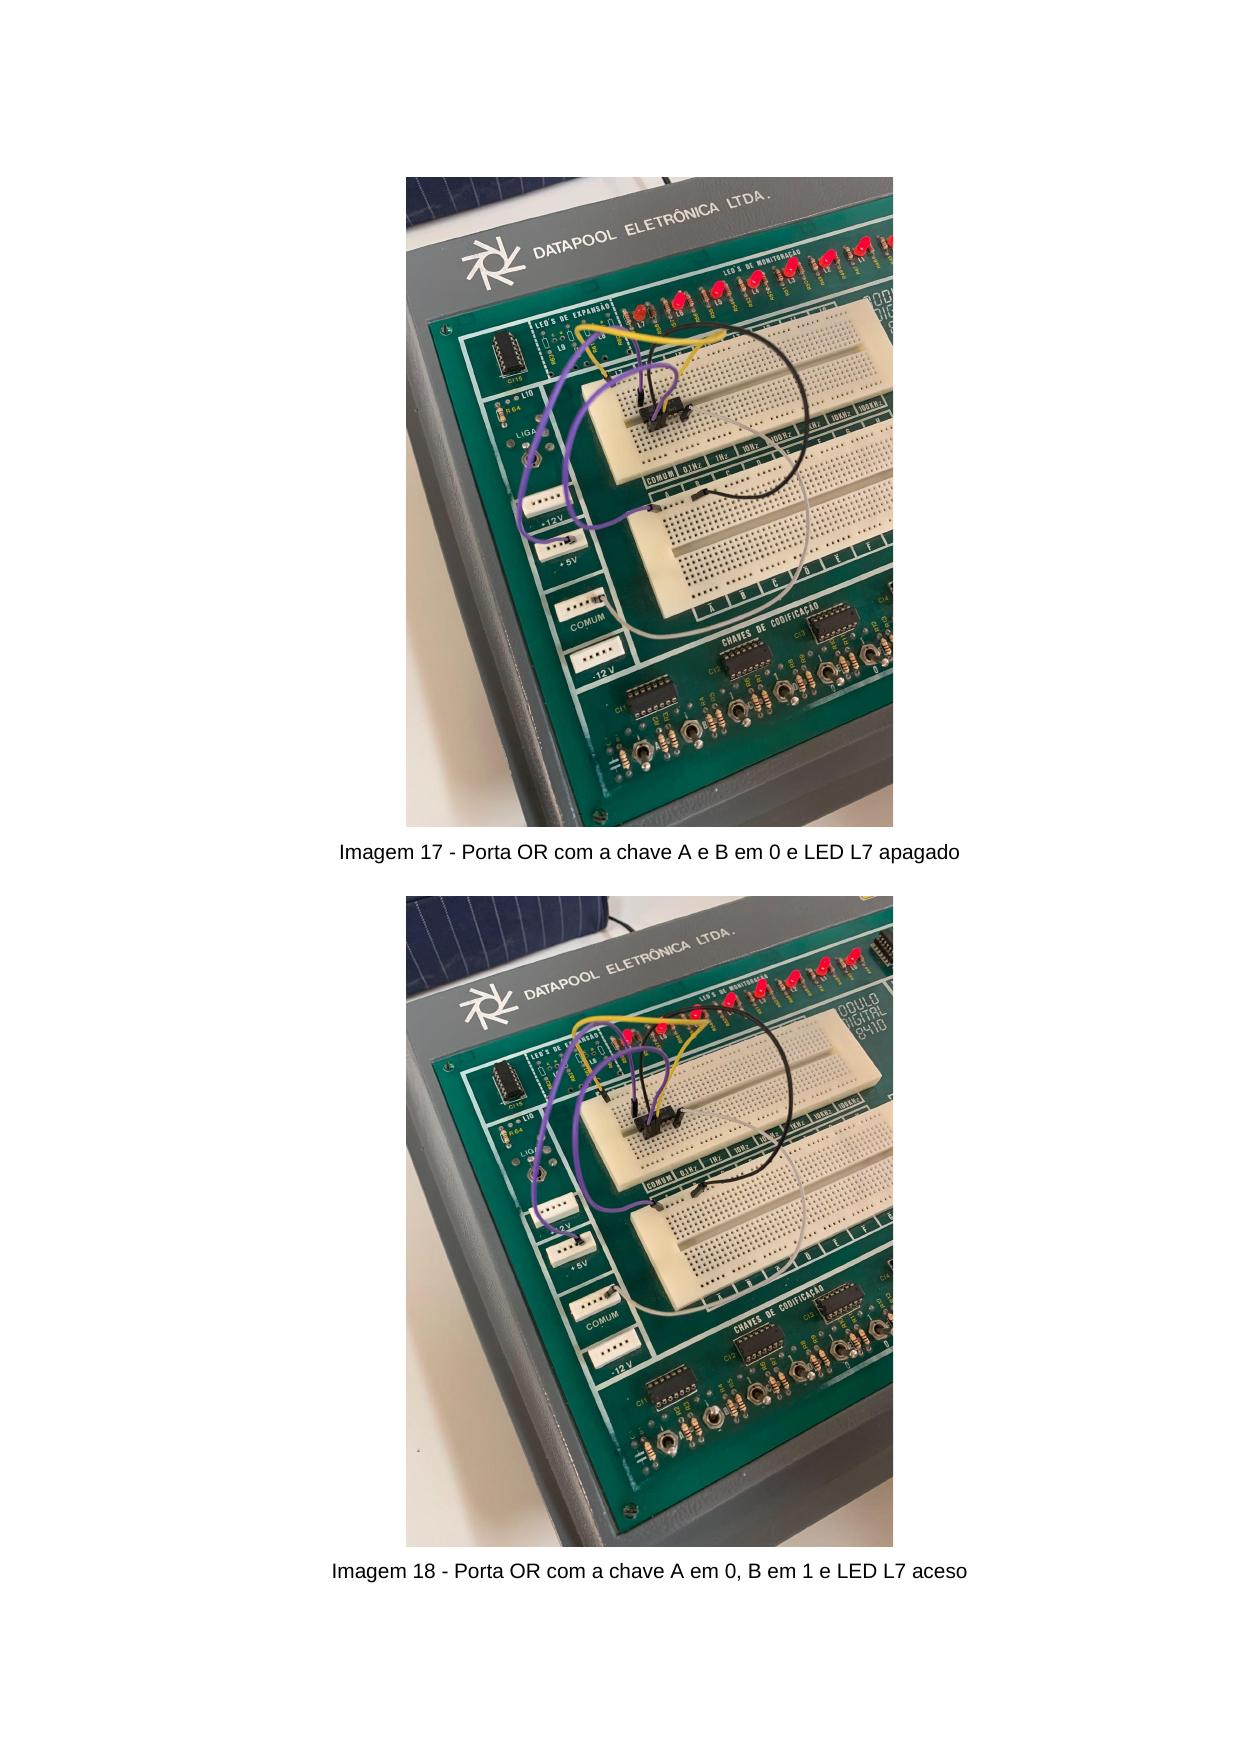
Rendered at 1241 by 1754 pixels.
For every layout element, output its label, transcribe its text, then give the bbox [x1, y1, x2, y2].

picture [406, 177, 894, 827]
text Imagem 18 - Porta OR com a chave A em 0, B em 1 e LED L7 aceso [177, 1559, 1122, 1583]
picture [406, 896, 894, 1547]
text Imagem 17 - Porta OR com a chave A e B em 0 e LED L7 apagado [177, 840, 1122, 864]
